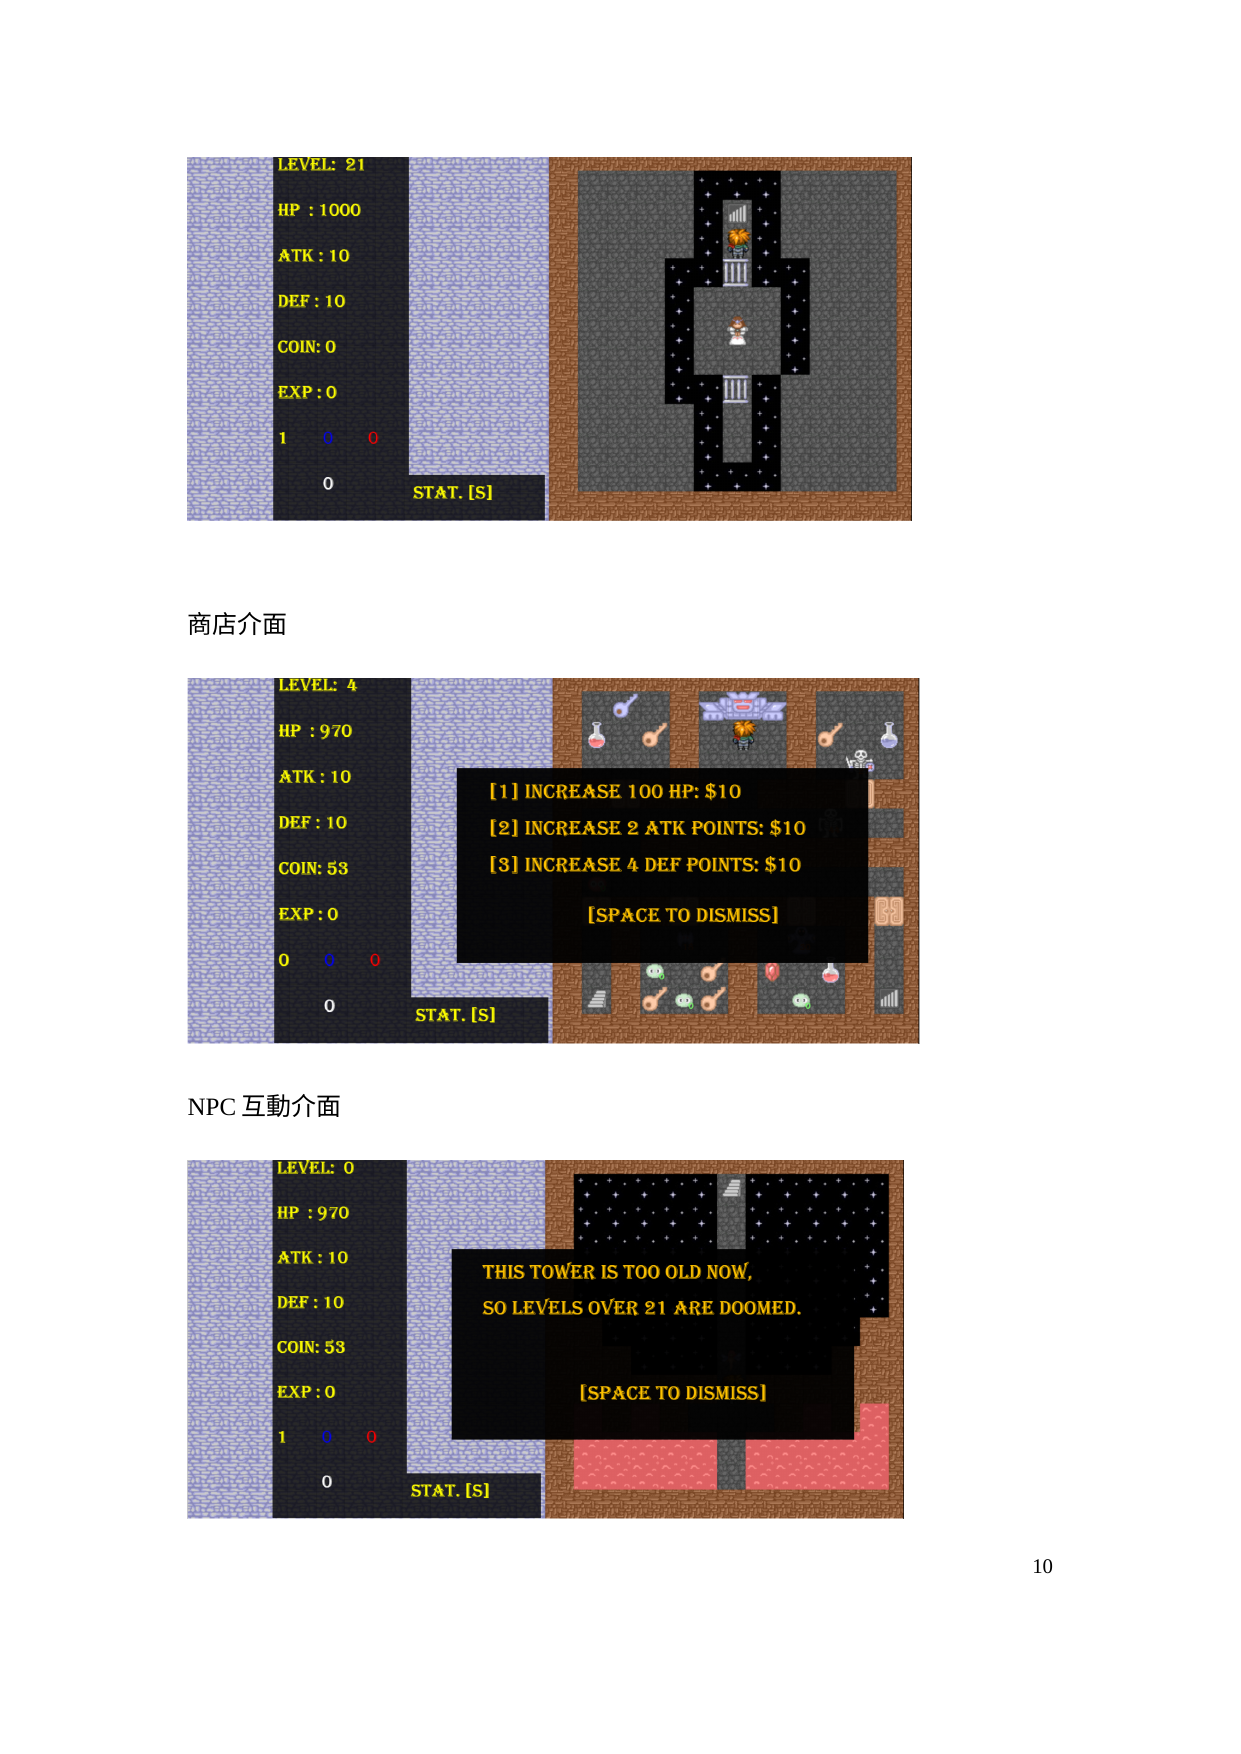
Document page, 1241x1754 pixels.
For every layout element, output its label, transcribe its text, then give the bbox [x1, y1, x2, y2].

picture [187, 157, 912, 521]
text NPC互動介面 [187, 1086, 1053, 1124]
picture [187, 1160, 904, 1519]
picture [187, 678, 920, 1044]
text 商店介面 [187, 604, 1053, 641]
